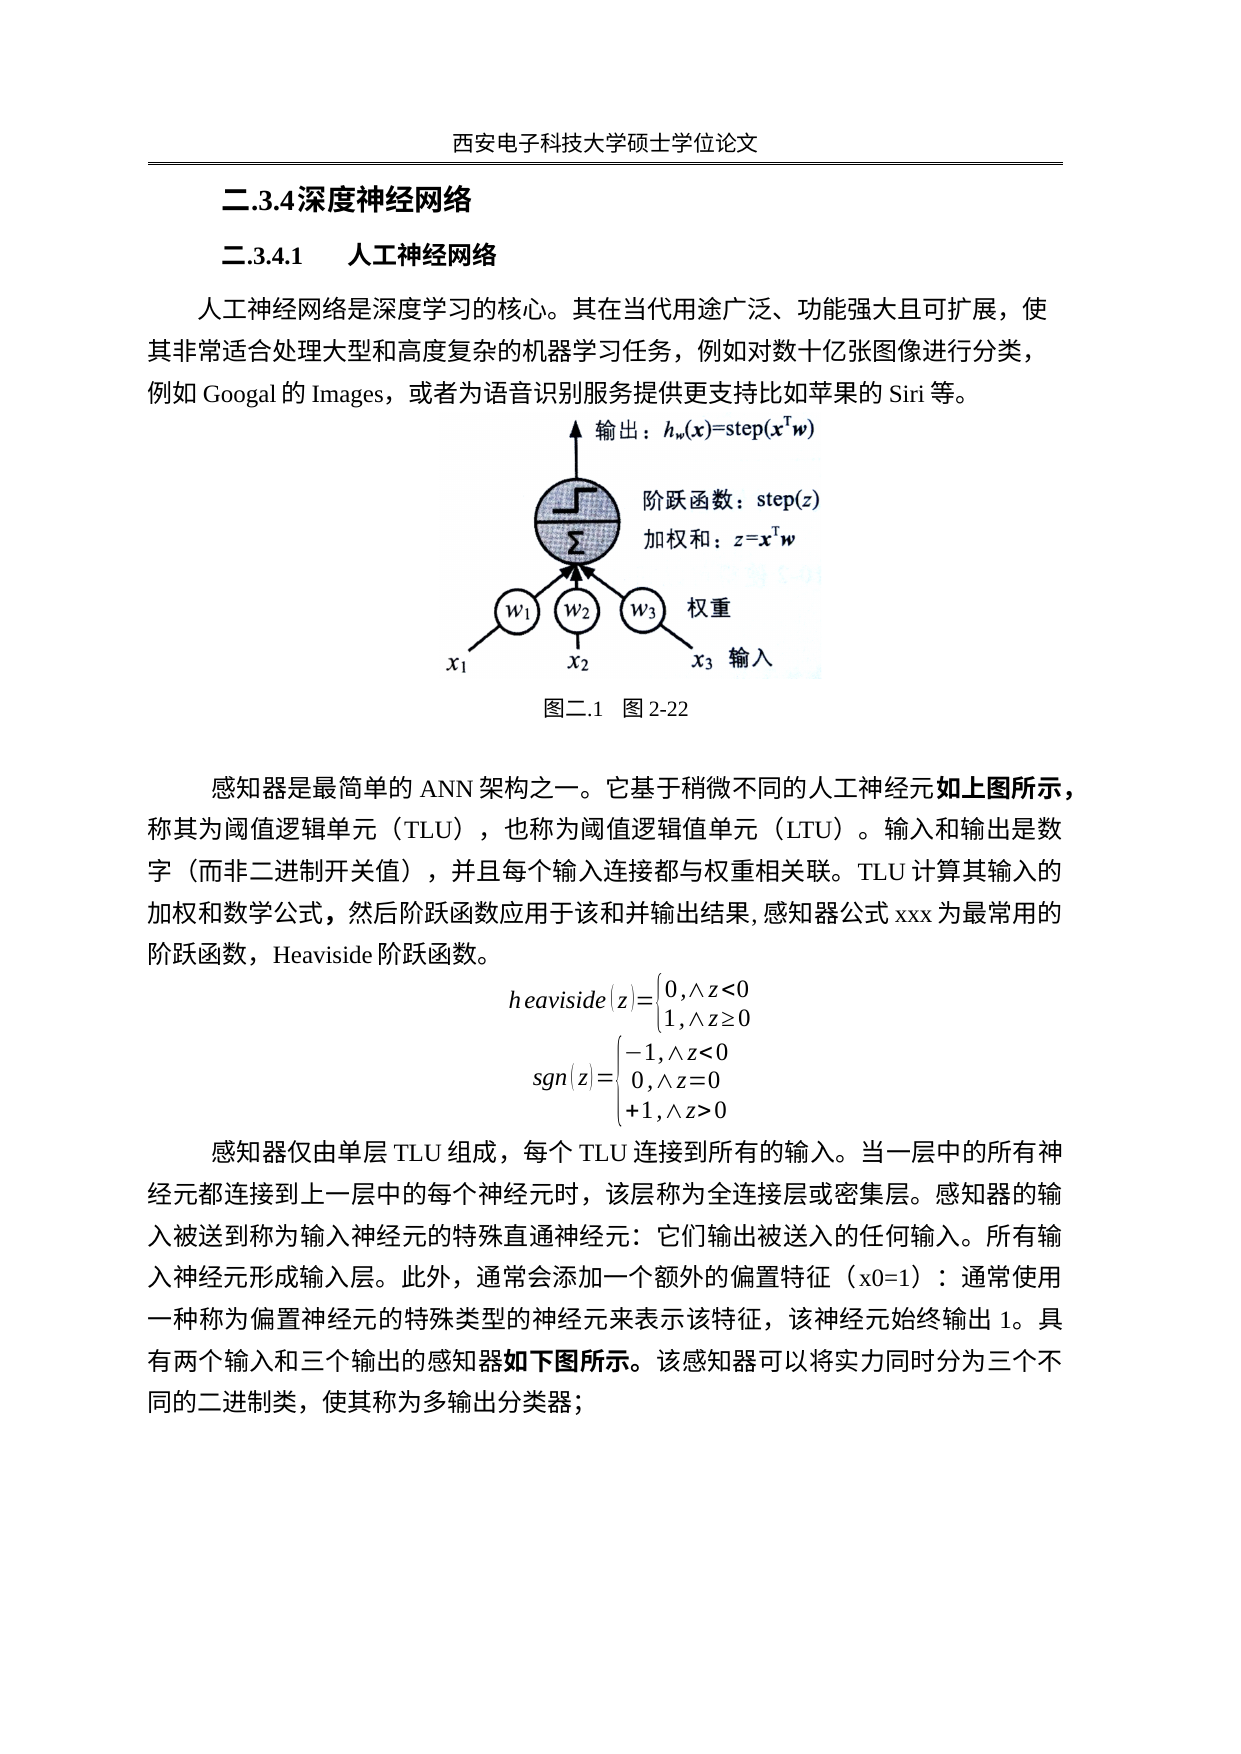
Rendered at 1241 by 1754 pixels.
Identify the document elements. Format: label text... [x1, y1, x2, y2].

text 人工神经网络是深度学习的核心。其在当代用途广泛、功能强大且可扩展，使其非常适合处理大型和高度复杂的机器学习任务，例如对数十亿张图像进行分类，例如Googal的Images，或者为语音识别服务提供更支持比如苹果的Siri等。 [148, 286, 1063, 411]
picture [439, 412, 822, 679]
text 图2-22 [148, 691, 1063, 723]
subtitle 深度神经网络 [201, 177, 1063, 219]
text 感知器仅由单层TLU组成，每个TLU连接到所有的输入。当一层中的所有神经元都连接到上一层中的每个神经元时，该层称为全连接层或密集层。感知器的输入被送到称为输入神经元的特殊直通神经元：它们输出被送入的任何输入。所有输入神经元形成输入层。此外，通常会添加一个额外的偏置特征（x0=1）：通常使用一种称为偏置神经元的特殊类型的神经元来表示该特征，该神经元始终输出1。具有两个输入和三个输出的感知器如下图所示。该感知器可以将实力同时分为三个不同的二进制类，使其称为多输出分类器； [148, 1128, 1063, 1420]
subtitle 人工神经网络 [201, 231, 1063, 273]
text 感知器是最简单的ANN架构之一。它基于稍微不同的人工神经元如上图所示，称其为阈值逻辑单元（TLU），也称为阈值逻辑值单元（LTU）。输入和输出是数字（而非二进制开关值），并且每个输入连接都与权重相关联。TLU计算其输入的加权和数学公式，然后阶跃函数应用于该和并输出结果, 感知器公式xxx为最常用的阶跃函数，Heaviside阶跃函数。 [148, 764, 1063, 972]
